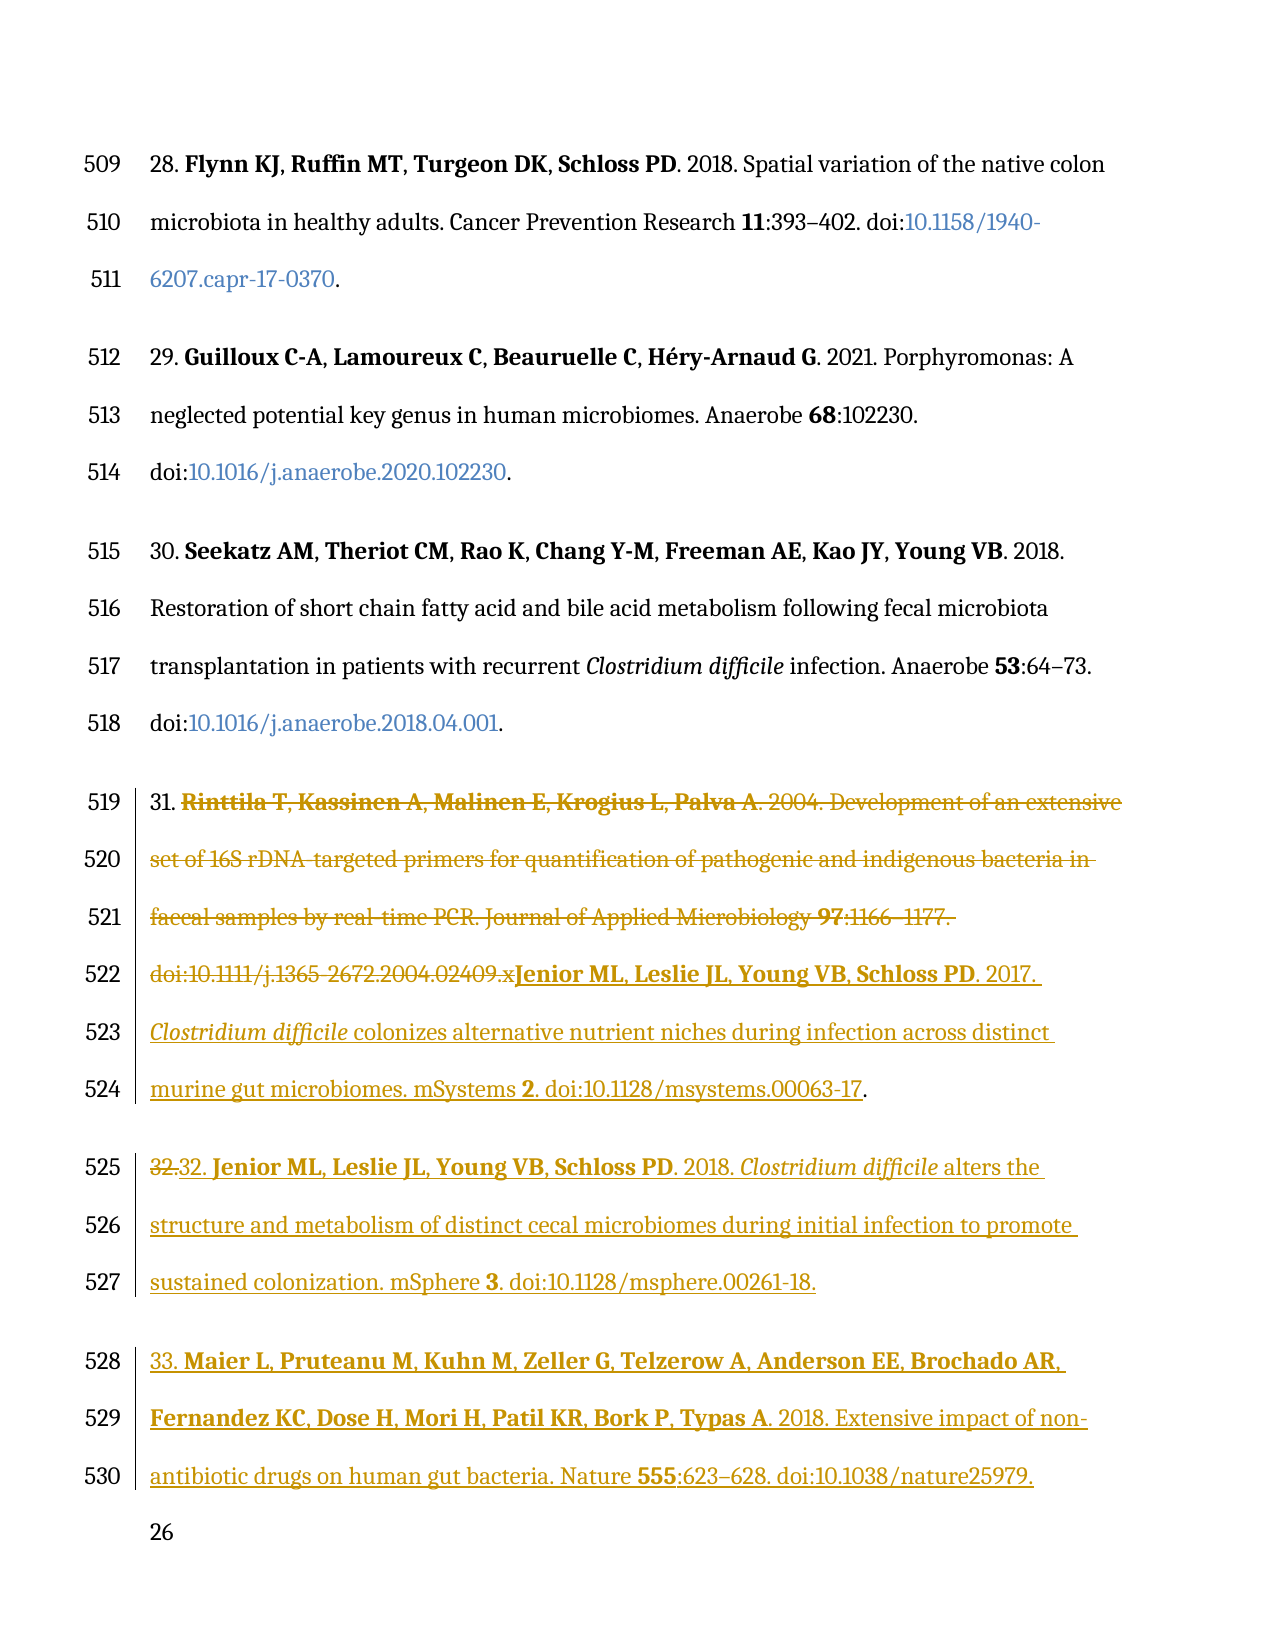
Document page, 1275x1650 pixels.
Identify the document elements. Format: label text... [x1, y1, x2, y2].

text 31. . [150, 787, 1125, 1104]
text 28. Flynn KJ, Ruffin MT, Turgeon DK, Schloss PD. 2018. Spatial variation of the native colon microbiota in healthy adults. Cancer Prevention Research 11:393–402. doi:10.1158/1940-6207.capr-17-0370. [150, 150, 1125, 294]
text 29. Guilloux C-A, Lamoureux C, Beauruelle C, Héry-Arnaud G. 2021. Porphyromonas: A neglected potential key genus in human microbiomes. Anaerobe 68:102230. doi:10.1016/j.anaerobe.2020.102230. [150, 343, 1125, 487]
text 30. Seekatz AM, Theriot CM, Rao K, Chang Y-M, Freeman AE, Kao JY, Young VB. 2018. Restoration of short chain fatty acid and bile acid metabolism following fecal microbiota transplantation in patients with recurrent Clostridium difficile infection. Anaerobe 53:64–73. doi:10.1016/j.anaerobe.2018.04.001. [150, 537, 1125, 738]
